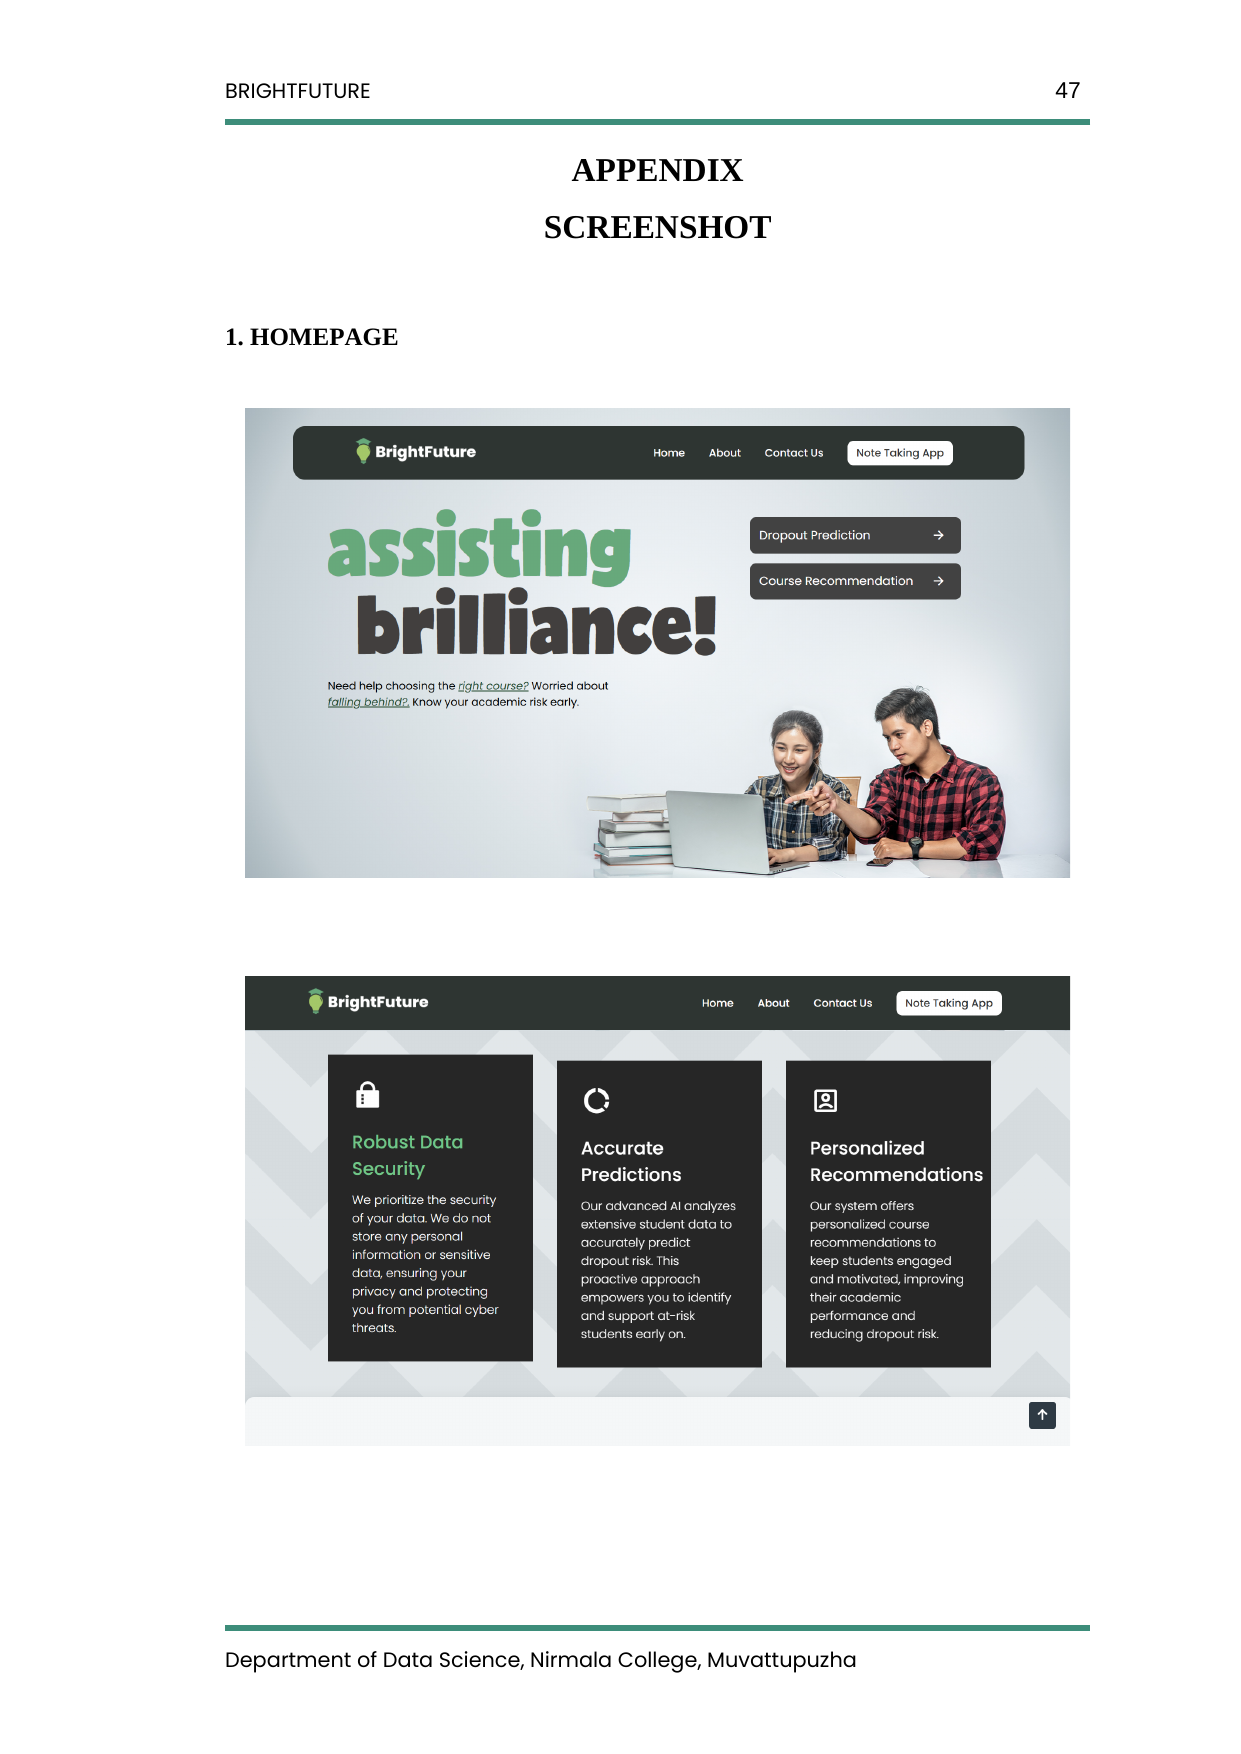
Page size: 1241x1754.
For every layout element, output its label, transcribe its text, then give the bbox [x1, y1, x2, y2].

text SCREENSHOT [225, 207, 1090, 246]
text 1. HOMEPAGE [225, 322, 1090, 351]
text APPENDIX [225, 150, 1090, 188]
picture [245, 408, 1071, 878]
picture [245, 976, 1071, 1446]
